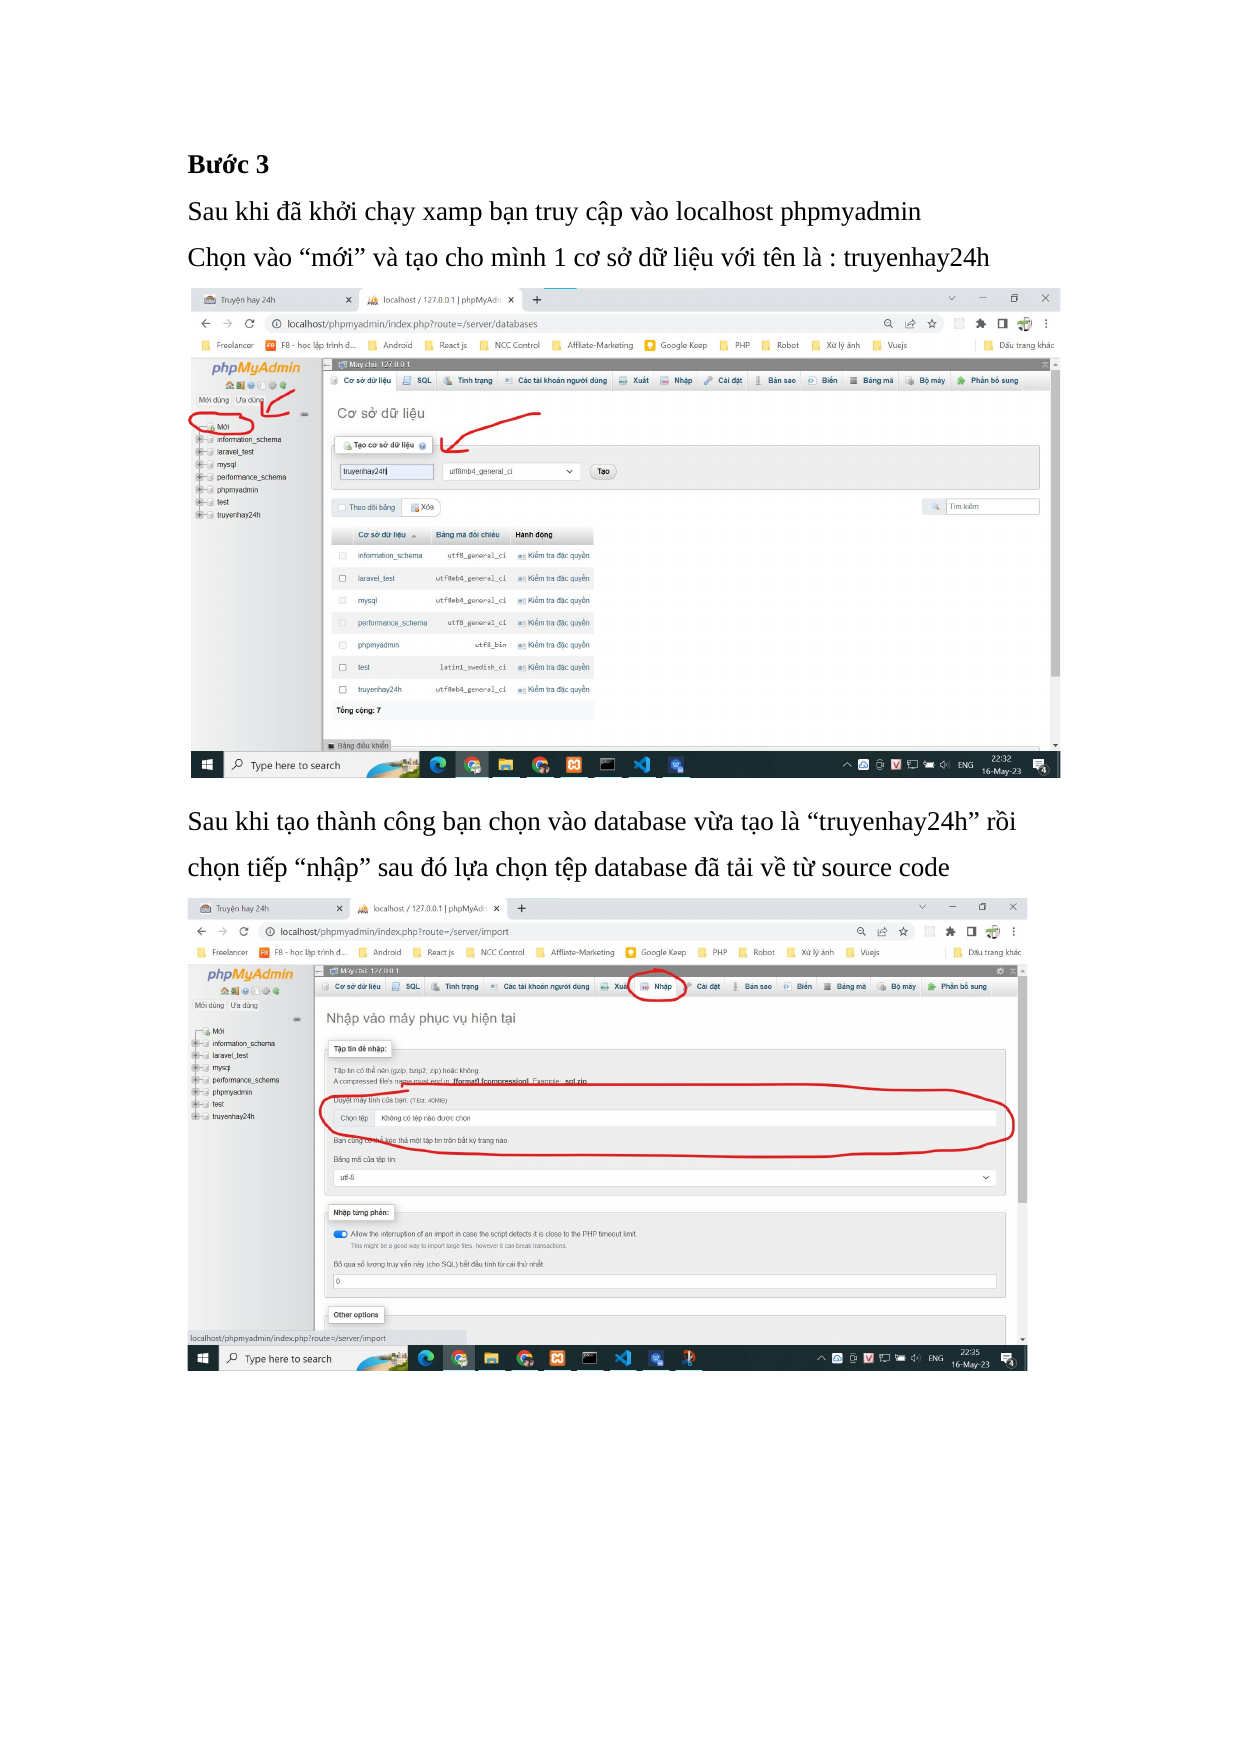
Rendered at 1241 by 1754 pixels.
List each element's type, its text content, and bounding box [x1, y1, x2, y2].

text Sau khi đã khởi chạy xamp bạn truy cập vào localhost phpmyadmin [187, 195, 1065, 226]
subtitle Bước 3 [187, 148, 1065, 179]
text Chọn vào “mới” và tạo cho mình 1 cơ sở dữ liệu với tên là : truyenhay24h [187, 241, 1065, 273]
picture [187, 898, 1028, 1371]
picture [188, 288, 1061, 778]
